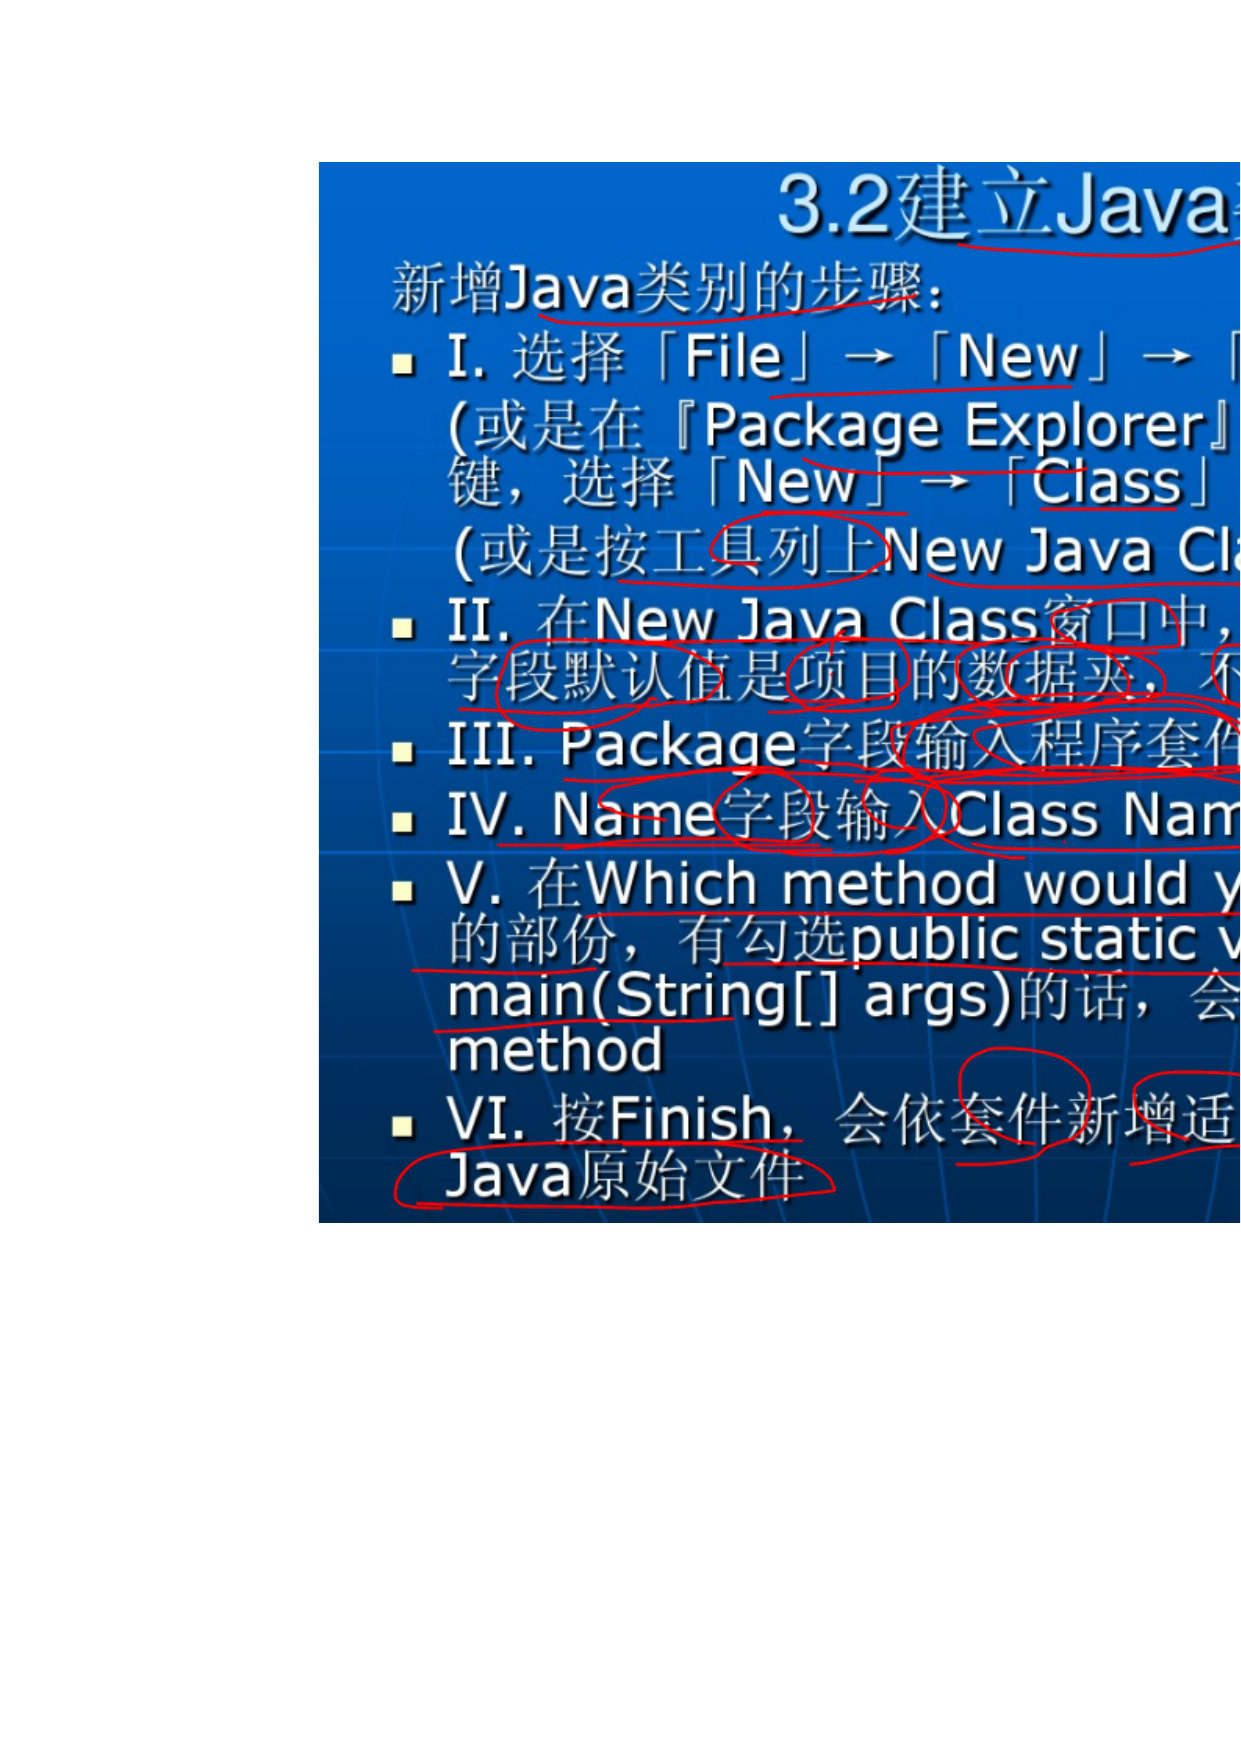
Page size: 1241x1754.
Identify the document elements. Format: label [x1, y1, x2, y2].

picture [318, 162, 1241, 1223]
